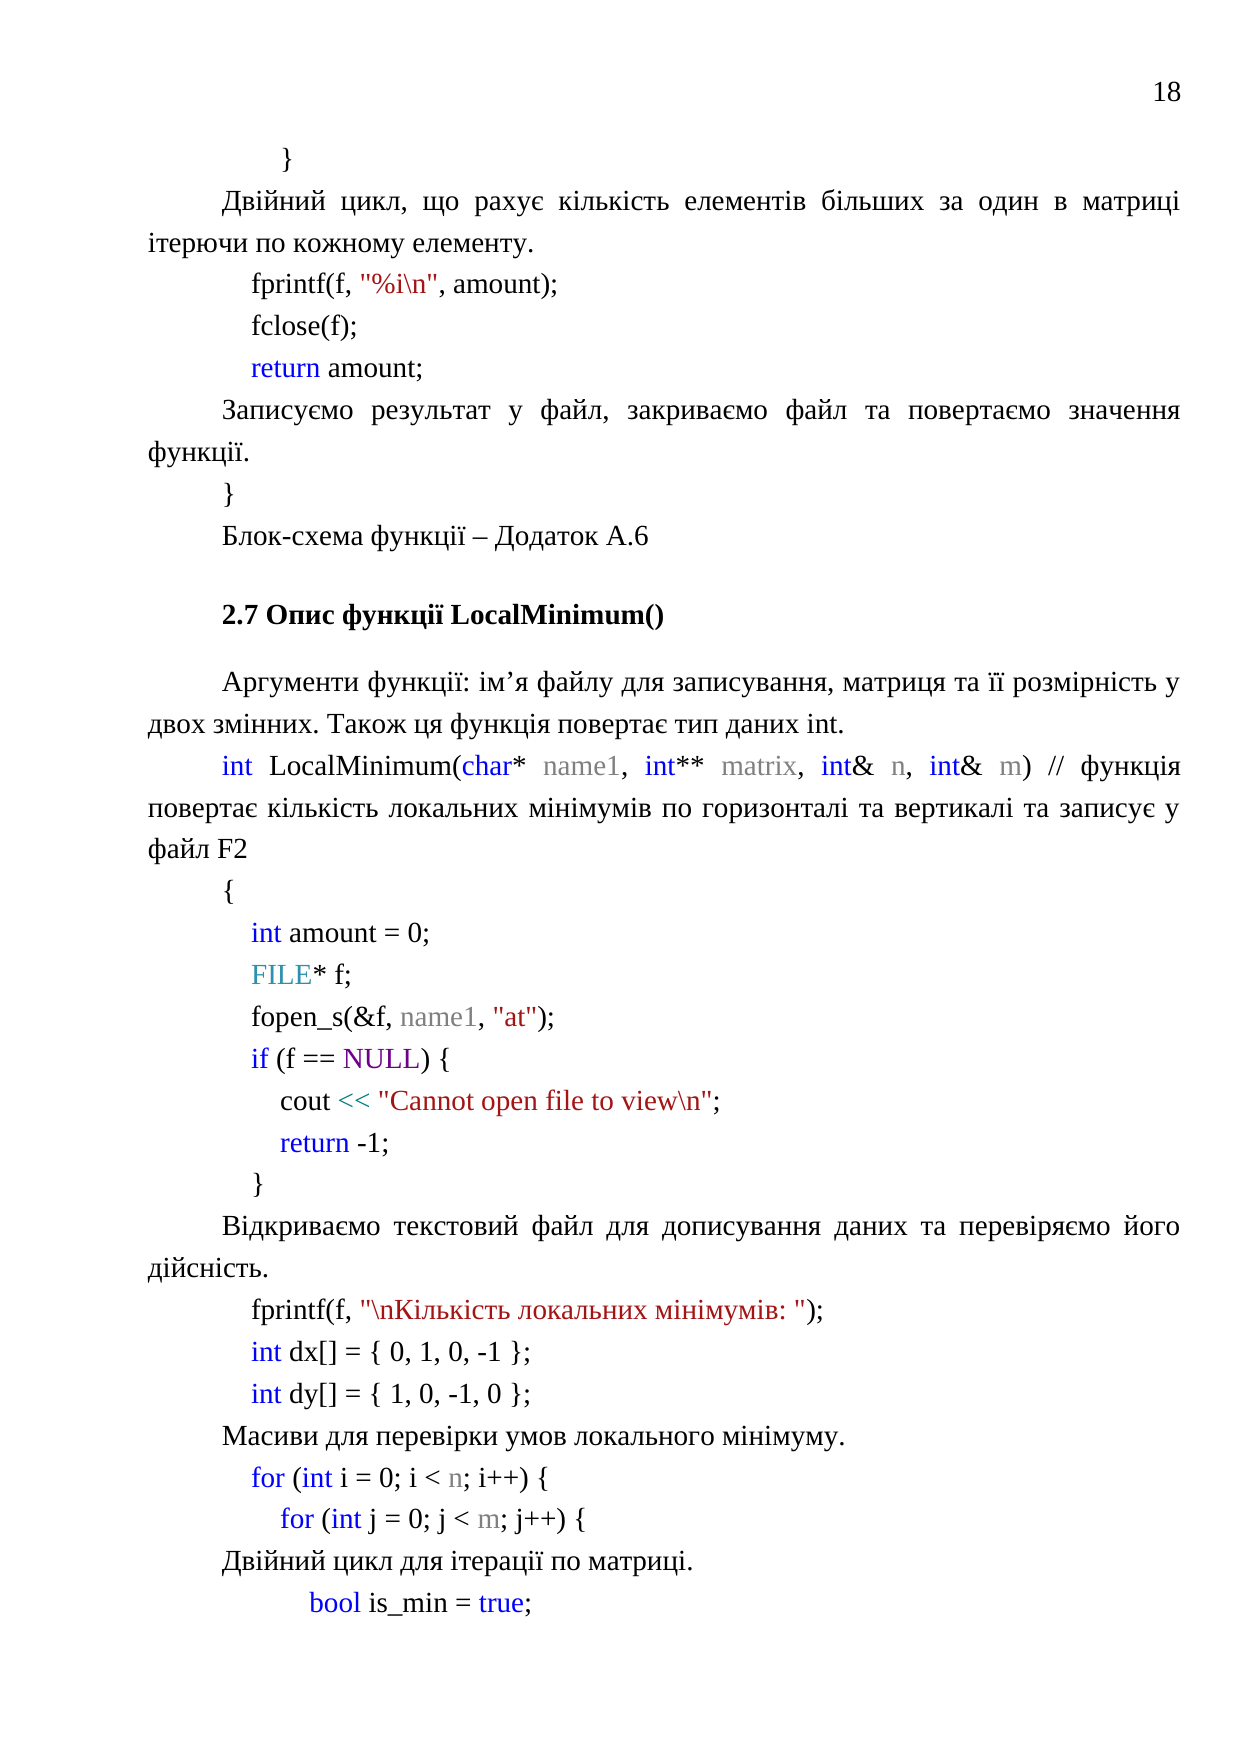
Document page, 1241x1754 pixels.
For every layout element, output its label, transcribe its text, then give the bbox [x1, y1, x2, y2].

text } [148, 141, 1181, 174]
text fopen_s(&f, name1, "at"); [148, 999, 1181, 1033]
text return amount; [148, 350, 1181, 384]
subtitle 2.7 Опис функції LocalMinimum() [148, 597, 1181, 631]
text FILE* f; [148, 957, 1181, 991]
text cout << "Cannot open file to view\n"; [148, 1083, 1181, 1116]
text Записуємо результат у файл, закриваємо файл та повертаємо значення функції. [148, 392, 1181, 468]
text for (int i = 0; i < n; i++) { [148, 1460, 1181, 1493]
text fprintf(f, "\nКількість локальних мінімумів: "); [148, 1292, 1181, 1326]
text bool is_min = true; [148, 1585, 1181, 1619]
text for (int j = 0; j < m; j++) { [148, 1502, 1181, 1535]
text if (f == NULL) { [148, 1041, 1181, 1074]
text fprintf(f, "%i\n", amount); [148, 267, 1181, 300]
text Відкриваємо текстовий файл для дописування даних та перевіряємо його дійсність. [148, 1208, 1181, 1284]
text Двійний цикл, що рахує кількість елементів більших за один в матриці ітерючи по кожному елементу. [148, 183, 1181, 258]
text int amount = 0; [148, 915, 1181, 949]
text Аргументи функції: ім’я файлу для записування, матриця та її розмірність у двох змінних. Також ця функція повертає тип даних int. [148, 664, 1181, 739]
text int LocalMinimum(char* name1, int** matrix, int& n, int& m) // функція повертає кількість локальних мінімумів по горизонталі та вертикалі та записує у файл F2 [148, 748, 1181, 865]
text } [148, 476, 1181, 509]
text int dy[] = { 1, 0, -1, 0 }; [148, 1376, 1181, 1409]
text Блок-схема функції – Додаток А.6 [148, 518, 1181, 551]
text int dx[] = { 0, 1, 0, -1 }; [148, 1334, 1181, 1368]
text } [148, 1167, 1181, 1200]
text { [148, 873, 1181, 907]
text return -1; [148, 1125, 1181, 1158]
text Масиви для перевірки умов локального мінімуму. [148, 1418, 1181, 1451]
text fclose(f); [148, 308, 1181, 342]
text Двійний цикл для ітерації по матриці. [148, 1543, 1181, 1577]
